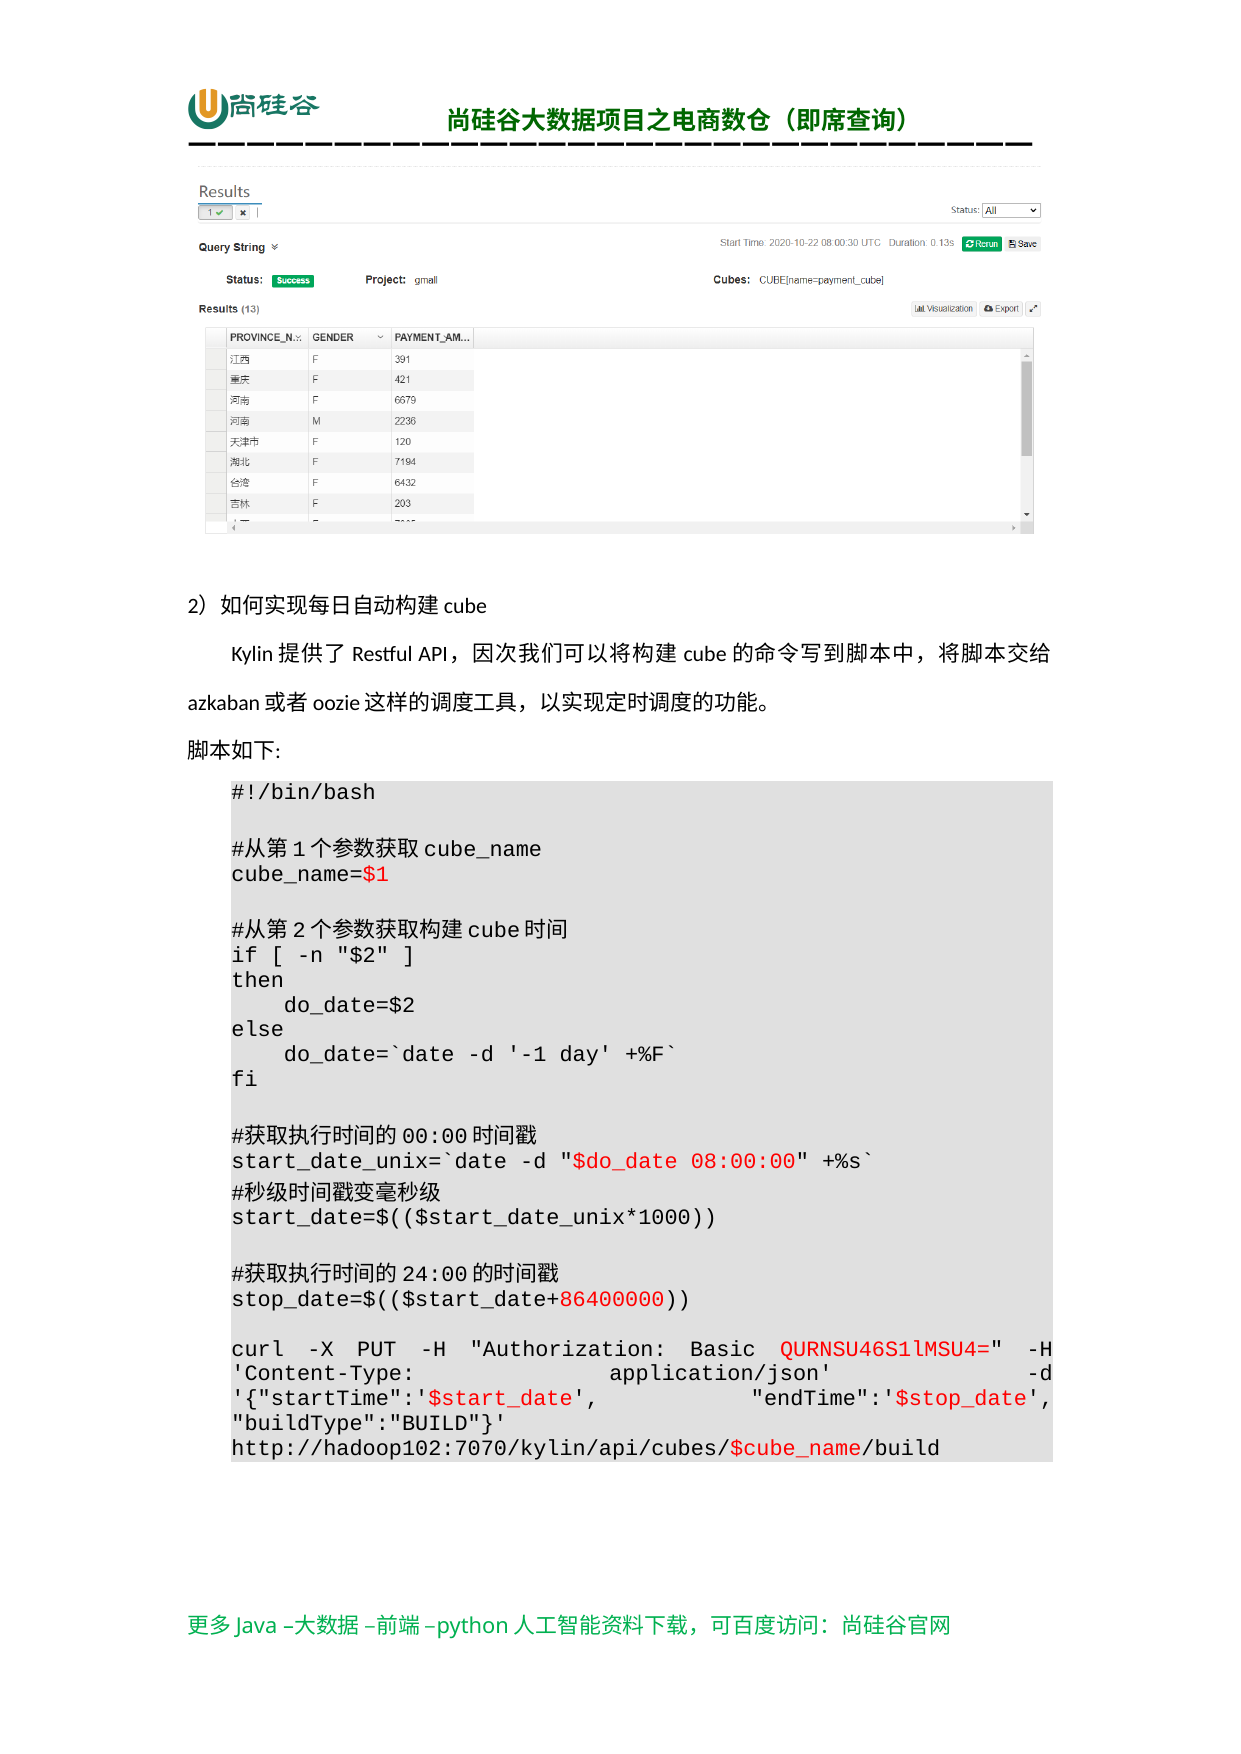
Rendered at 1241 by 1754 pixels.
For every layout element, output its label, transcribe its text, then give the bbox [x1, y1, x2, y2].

text Kylin提供了Restful API，因次我们可以将构建cube的命令写到脚本中，将脚本交给azkaban或者oozie这样的调度工具，以实现定时调度的功能。 [187, 636, 1053, 717]
text cube_name=$1 [231, 863, 1053, 887]
text 脚本如下: [187, 733, 1053, 765]
text else [231, 1019, 1053, 1043]
text fi [231, 1068, 1053, 1093]
text stop_date=$(($start_date+86400000)) [231, 1288, 1053, 1313]
text then [231, 969, 1053, 994]
picture [187, 88, 321, 130]
text start_date=$(($start_date_unix*1000)) [231, 1207, 1053, 1231]
text start_date_unix=`date -d "$do_date 08:00:00" +%s` [231, 1150, 1053, 1174]
text do_date=$2 [231, 994, 1053, 1019]
text #从第1个参数获取cube_name [231, 831, 1053, 863]
text #获取执行时间的24:00的时间戳 [231, 1256, 1053, 1288]
text #秒级时间戳变毫秒级 [231, 1174, 1053, 1207]
text #!/bin/bash [231, 781, 1053, 806]
text #从第2个参数获取构建cube时间 [231, 912, 1053, 944]
text do_date=`date -d '-1 day' +%F` [231, 1043, 1053, 1068]
text #获取执行时间的00:00时间戳 [231, 1118, 1053, 1150]
text curl -X PUT -H "Authorization: Basic QURNSU46S1lMSU4=" -H 'Content-Type: application/json' -d '{"startTime":'$start_date', "endTime":'$stop_date', "buildType":"BUILD"}' http://hadoop102:7070/kylin/api/cubes/$cube_name/build [231, 1338, 1053, 1462]
text if [ -n "$2" ] [231, 944, 1053, 969]
picture [187, 165, 1053, 570]
text 2）如何实现每日自动构建cube [187, 587, 1053, 620]
